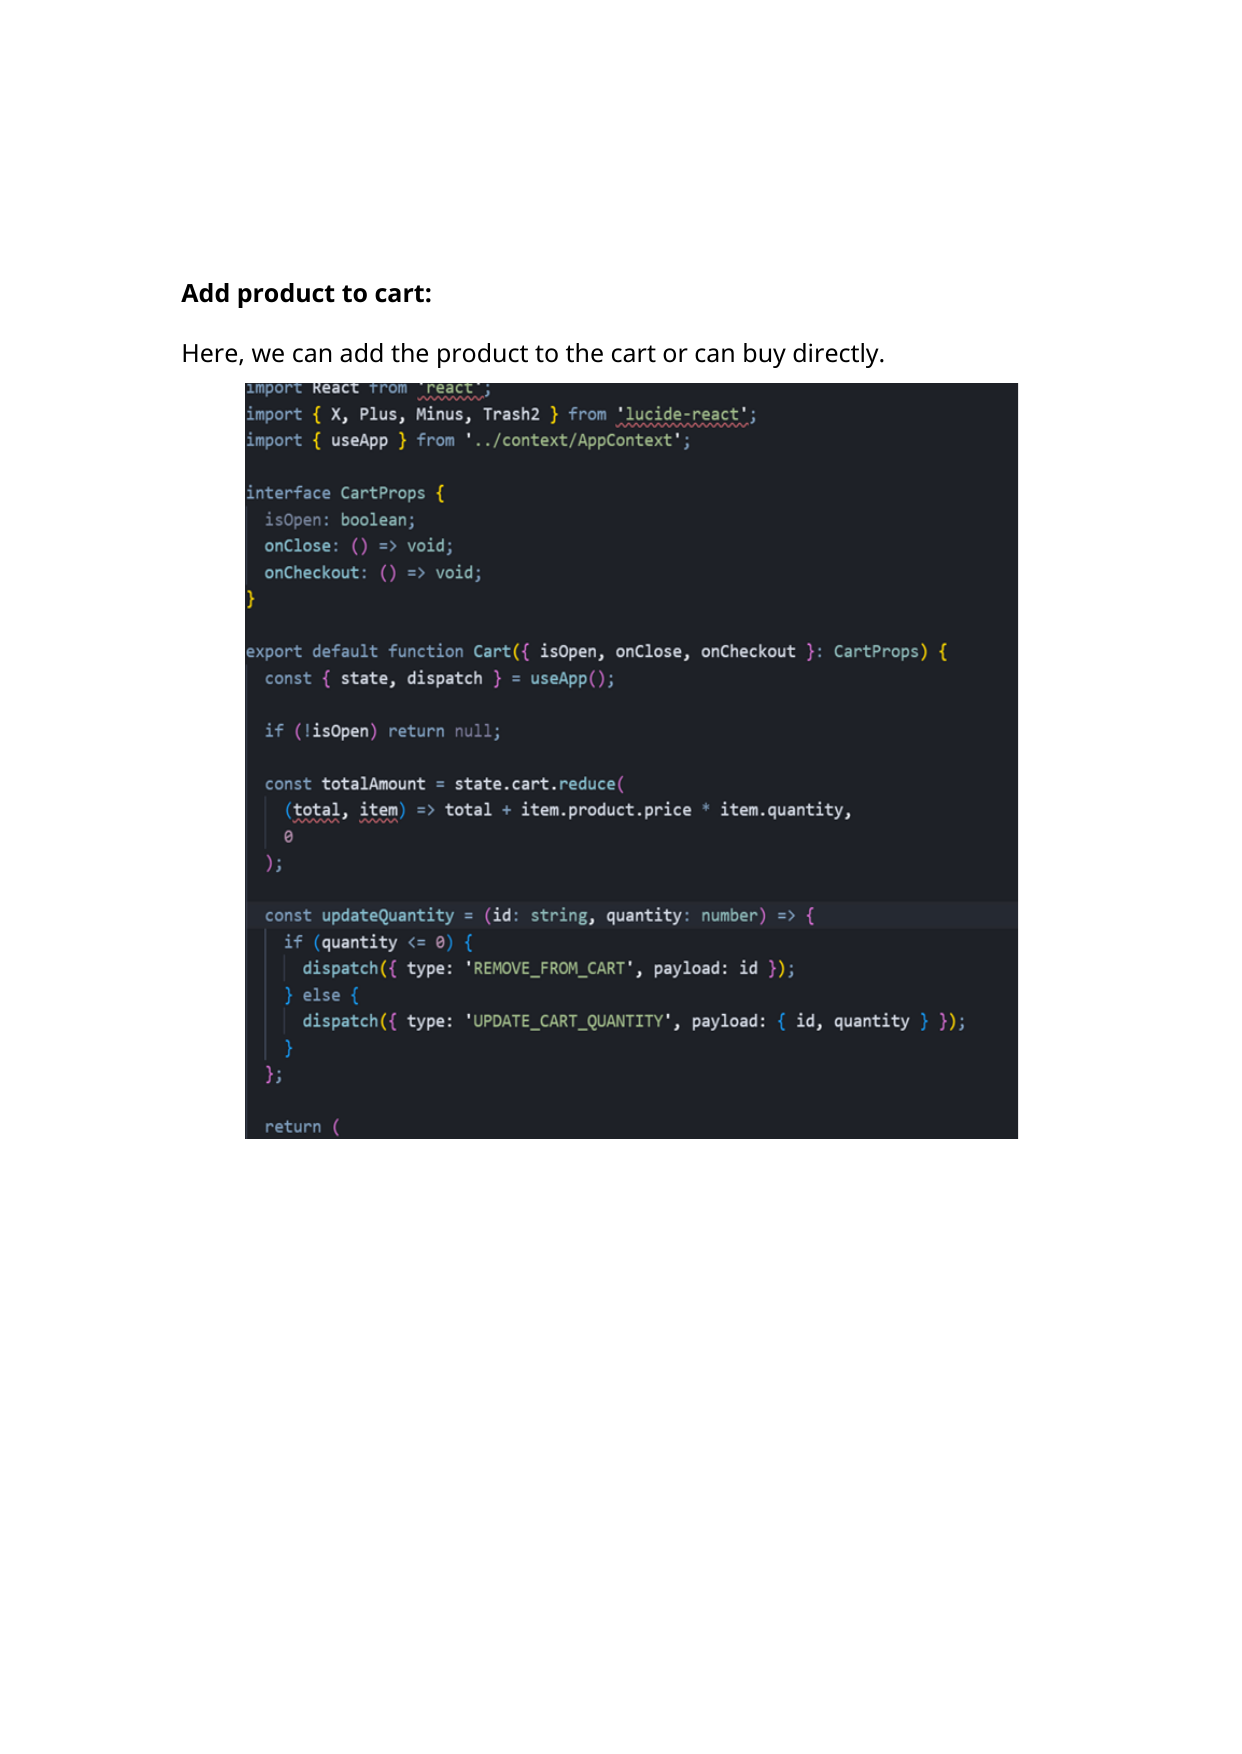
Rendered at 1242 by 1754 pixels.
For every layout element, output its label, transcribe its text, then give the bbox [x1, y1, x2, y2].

list Here, we can add the product to the cart or can buy directly. [181, 338, 1227, 369]
picture [245, 383, 1019, 1139]
list Add product to cart: [181, 278, 1227, 308]
